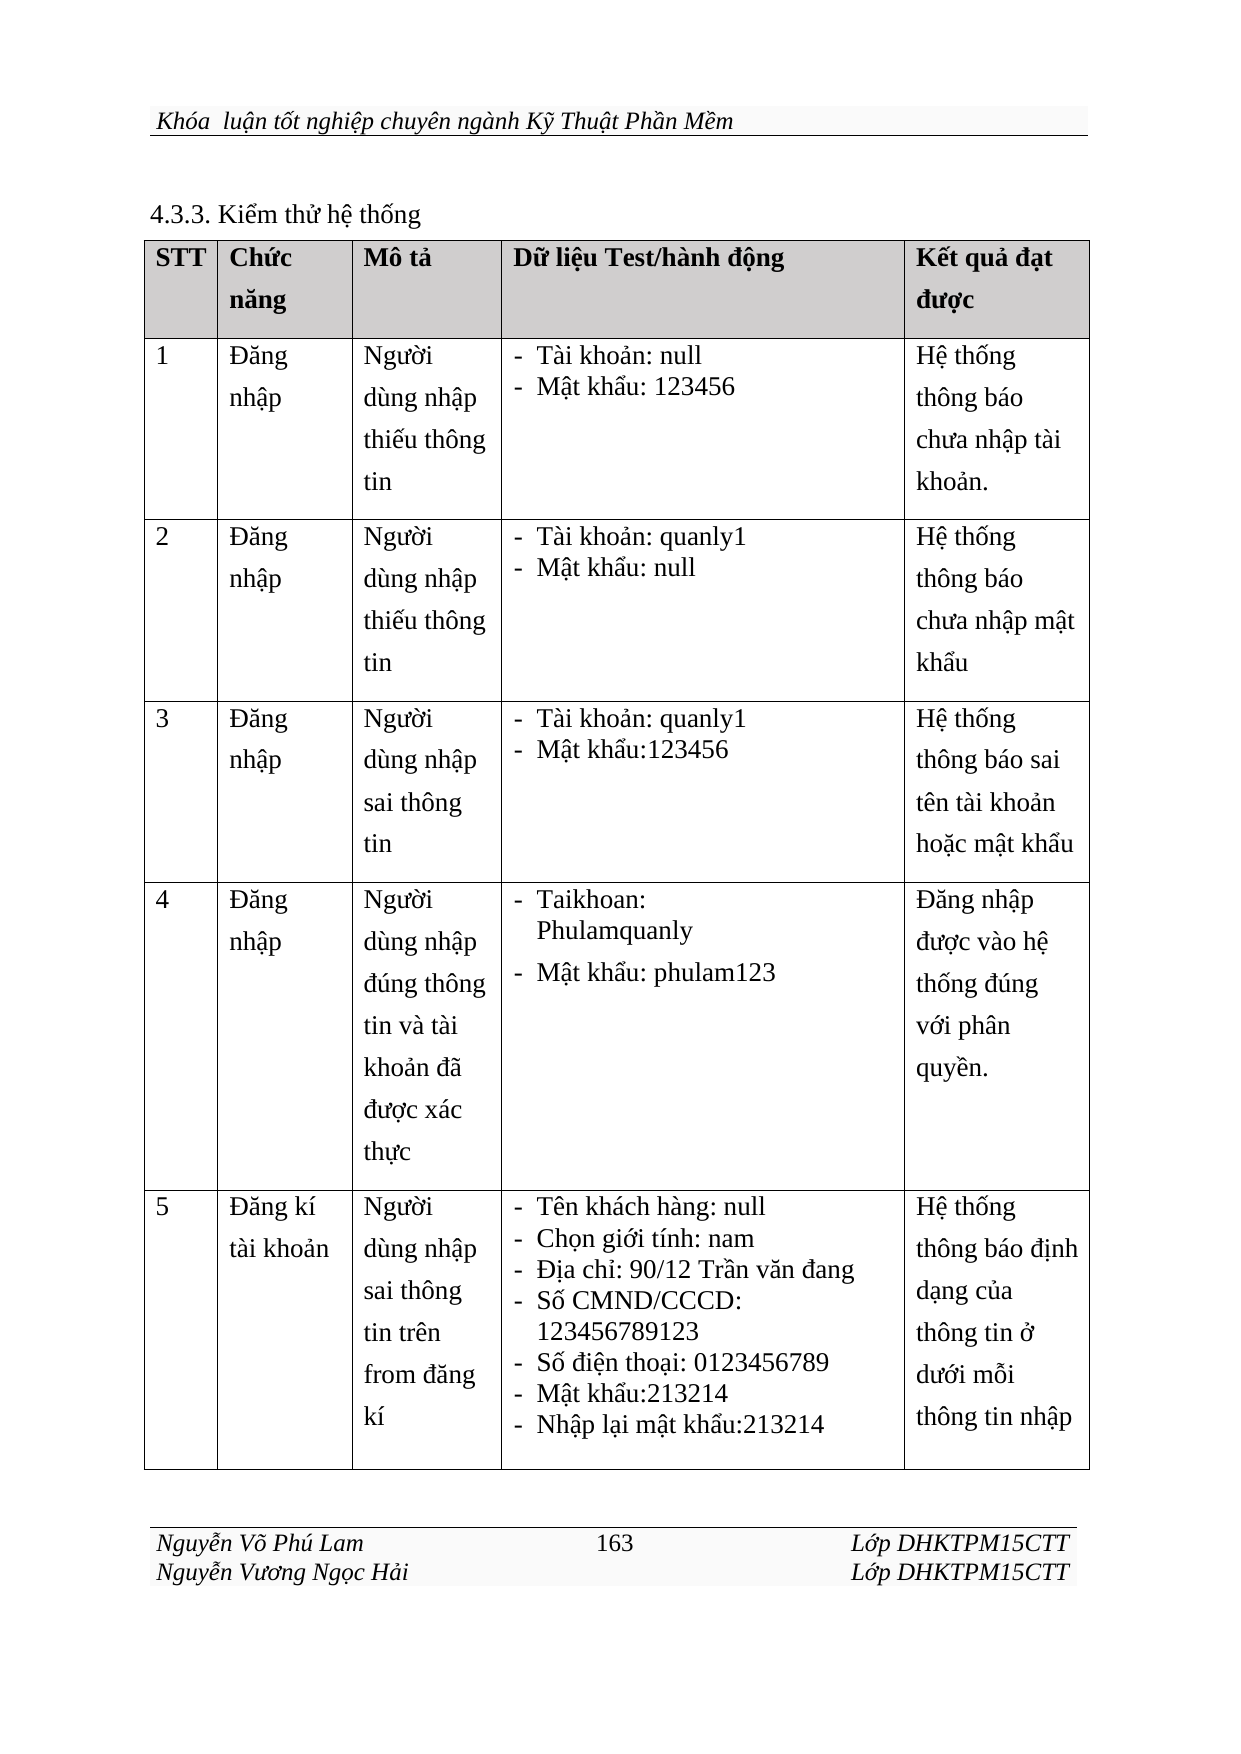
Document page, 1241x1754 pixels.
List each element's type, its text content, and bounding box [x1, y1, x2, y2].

table_cell Đăng nhập [218, 702, 352, 882]
table_cell Người dùng nhập thiếu thông tin [353, 339, 501, 519]
table_cell Tài khoản: quanly1 Mật khẩu: null [502, 520, 904, 701]
table_cell Đăng nhập [218, 339, 352, 519]
table_cell Đăng nhập [218, 520, 352, 701]
table_cell Tài khoản: quanly1 Mật khẩu:123456 [502, 702, 904, 882]
table_cell 2 [145, 520, 217, 701]
table_cell Hệ thống thông báo sai tên tài khoản hoặc mật khẩu [905, 702, 1089, 882]
subtitle 4.3.3. Kiểm thử hệ thống [150, 198, 1090, 229]
table_cell 5 [145, 1191, 217, 1469]
table_cell Người dùng nhập sai thông tin [353, 702, 501, 882]
table_cell 4 [145, 883, 217, 1189]
table_header Chức năng [218, 241, 352, 338]
table_header Dữ liệu Test/hành động [502, 241, 904, 338]
table_cell 1 [145, 339, 217, 519]
table_header Mô tả [353, 241, 501, 338]
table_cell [353, 1191, 501, 1469]
table_cell Đăng kí tài khoản [218, 1191, 352, 1469]
table_cell Đăng nhập [218, 883, 352, 1189]
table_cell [905, 1191, 1089, 1469]
table_cell Hệ thống thông báo chưa nhập tài khoản. [905, 339, 1089, 519]
table_header Kết quả đạt được [905, 241, 1089, 338]
table_cell 3 [145, 702, 217, 882]
table_cell Tài khoản: null Mật khẩu: 123456 [502, 339, 904, 519]
table_cell Người dùng nhập đúng thông tin và tài khoản đã được xác thực [353, 883, 501, 1189]
table_cell Người dùng nhập thiếu thông tin [353, 520, 501, 701]
table_cell Hệ thống thông báo chưa nhập mật khẩu [905, 520, 1089, 701]
table_cell Đăng nhập được vào hệ thống đúng với phân quyền. [905, 883, 1089, 1189]
table_header STT [145, 241, 217, 338]
table_cell Taikhoan: Phulamquanly Mật khẩu: phulam123 [502, 883, 904, 1189]
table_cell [502, 1191, 904, 1469]
